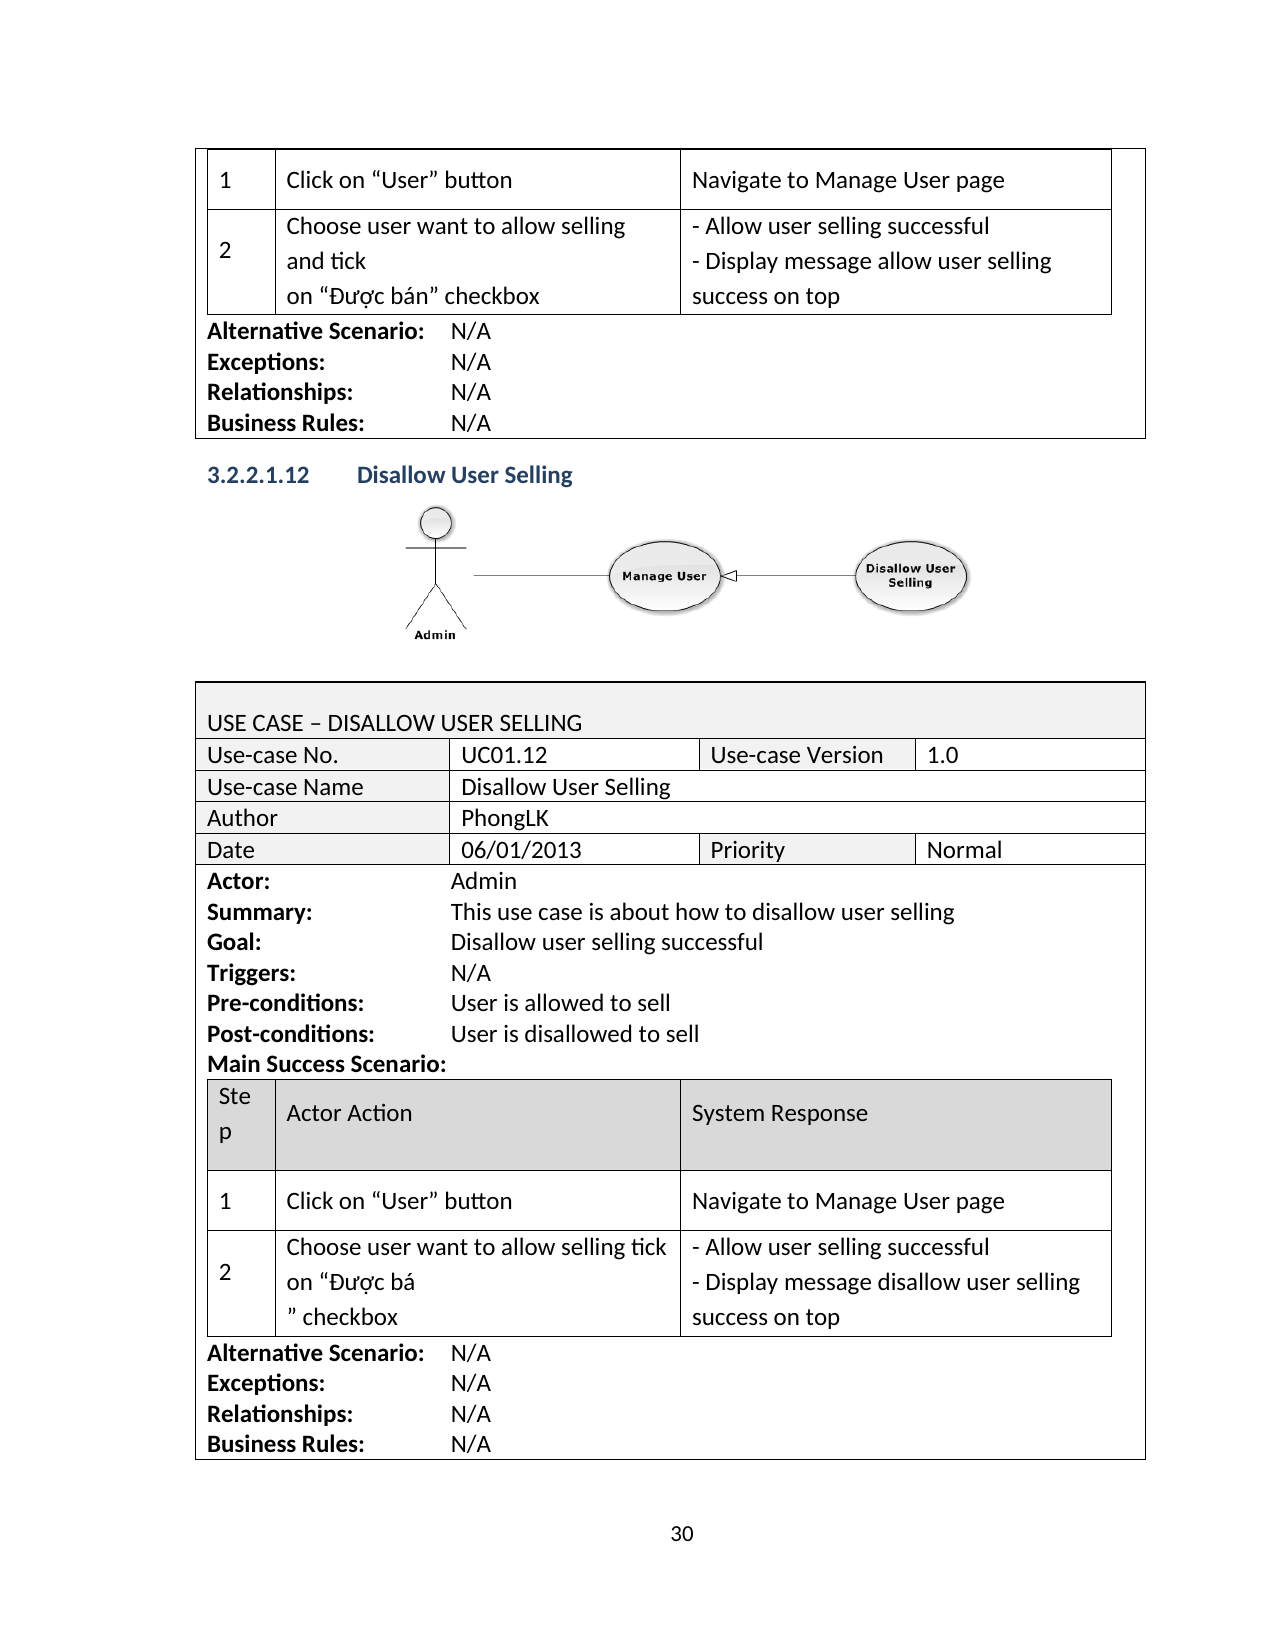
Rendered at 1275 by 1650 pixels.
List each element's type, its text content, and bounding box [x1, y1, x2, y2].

picture [385, 494, 979, 657]
table_cell PhongLK [450, 802, 1145, 833]
table_cell Use-case Name [196, 771, 449, 801]
table_cell 06/01/2013 [450, 834, 699, 864]
table_cell Date [196, 834, 449, 864]
table_header USE CASE – DISALLOW USER SELLING [196, 683, 1145, 738]
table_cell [196, 149, 1145, 437]
table_cell Disallow User Selling [450, 771, 1145, 801]
table_cell 1.0 [916, 739, 1145, 769]
table_cell Use-case Version [700, 739, 915, 769]
subtitle 3.2.2.1.12 Disallow User Selling [207, 459, 1157, 490]
table_cell Author [196, 802, 449, 833]
table_cell Normal [916, 834, 1145, 864]
table_cell Actor: Admin Summary: This use case is about how to disallow user selling Goal: Disallow user selling successful Triggers: N/A Pre-conditions: User is allowed to sell Post-conditions: User is disallowed to sell Main Success Scenario: Alternative Scenario: N/A Exceptions: N/A Relationships: N/A Business Rules: N/A [196, 865, 1145, 1459]
table_cell Priority [700, 834, 915, 864]
table_cell UC01.12 [450, 739, 699, 769]
table_cell Use-case No. [196, 739, 449, 769]
